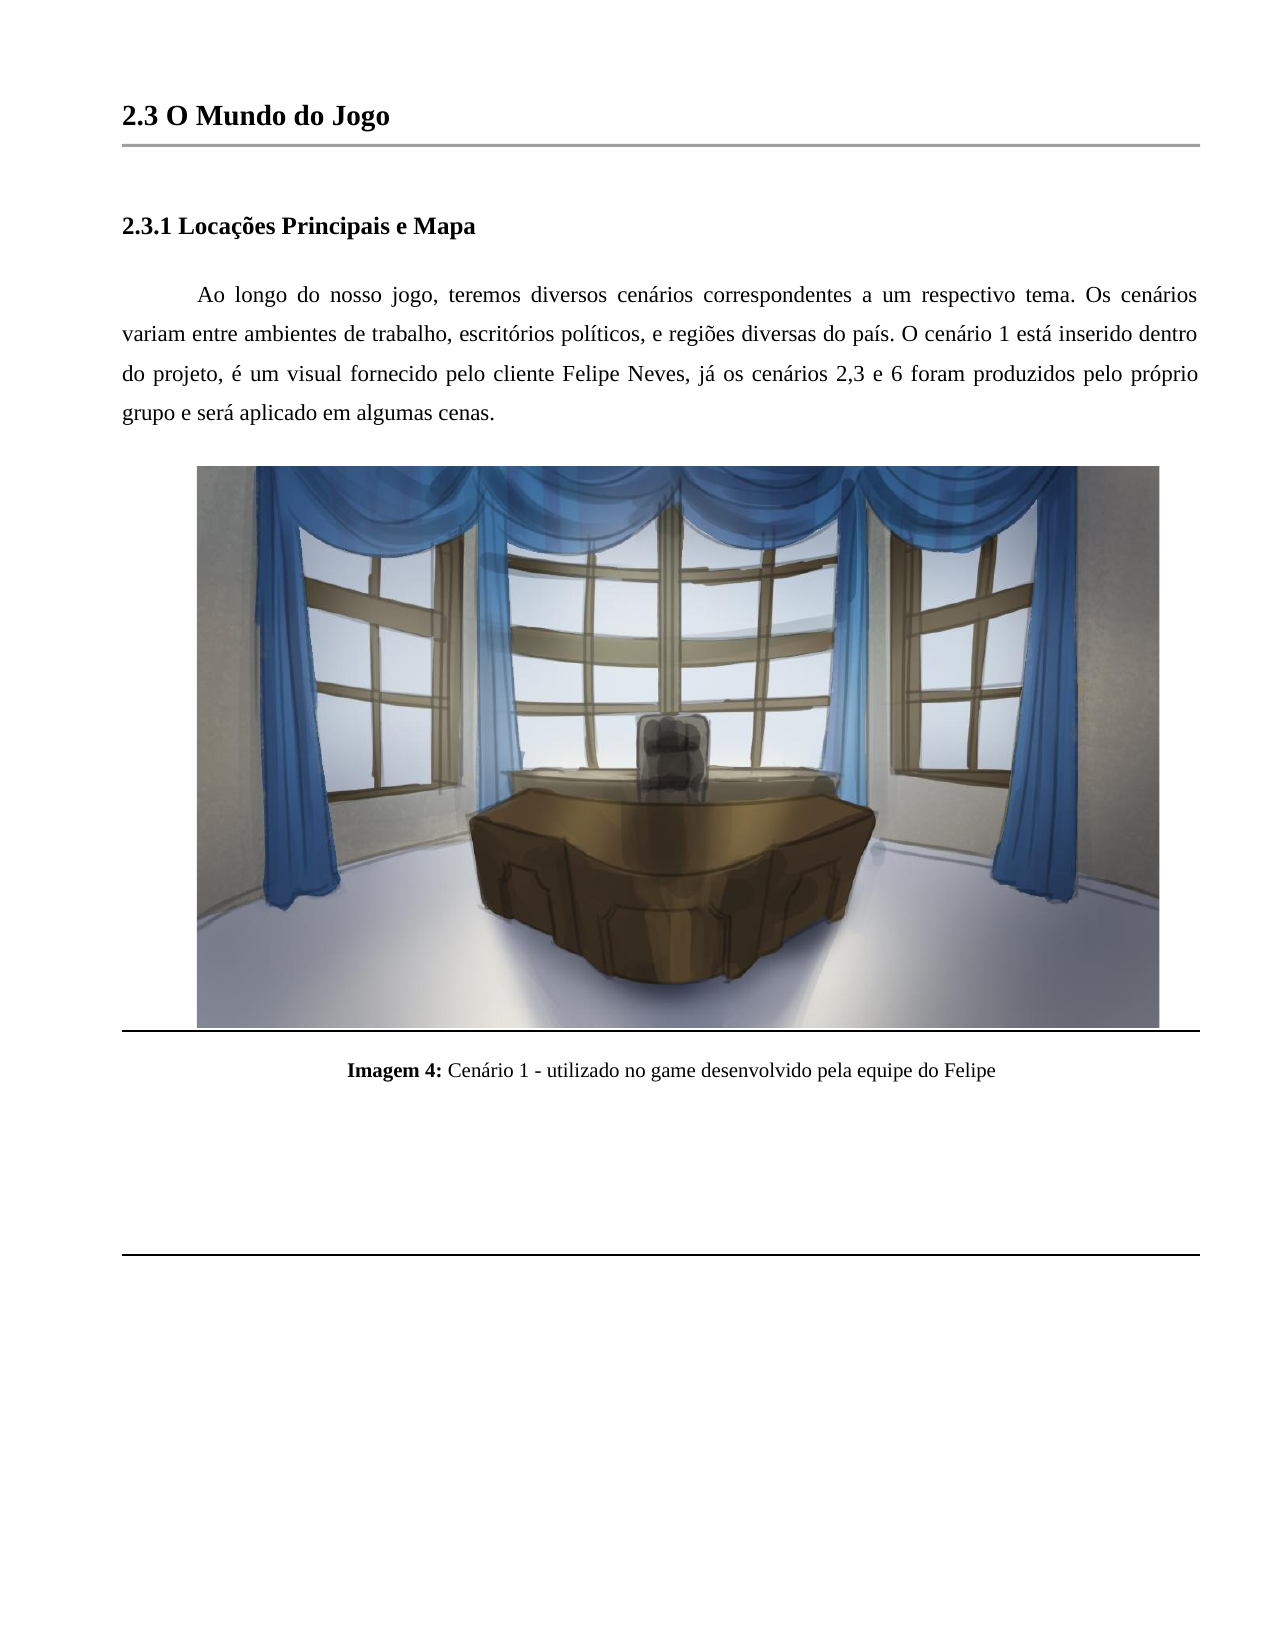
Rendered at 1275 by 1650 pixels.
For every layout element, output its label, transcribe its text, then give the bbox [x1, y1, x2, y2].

text 2.3 O Mundo do Jogo [122, 98, 1200, 131]
text Imagem 4: Cenário 1 - utilizado no game desenvolvido pela equipe do Felipe [122, 1058, 1200, 1082]
picture [196, 466, 1160, 1028]
text Ao longo do nosso jogo, teremos diversos cenários correspondentes a um respectivo tema. Os cenários variam entre ambientes de trabalho, escritórios políticos, e regiões diversas do país. O cenário 1 está inserido dentro do projeto, é um visual fornecido pelo cliente Felipe Neves, já os cenários 2,3 e 6 foram produzidos pelo próprio grupo e será aplicado em algumas cenas. [122, 281, 1200, 428]
text 2.3.1 Locações Principais e Mapa [122, 211, 1200, 242]
